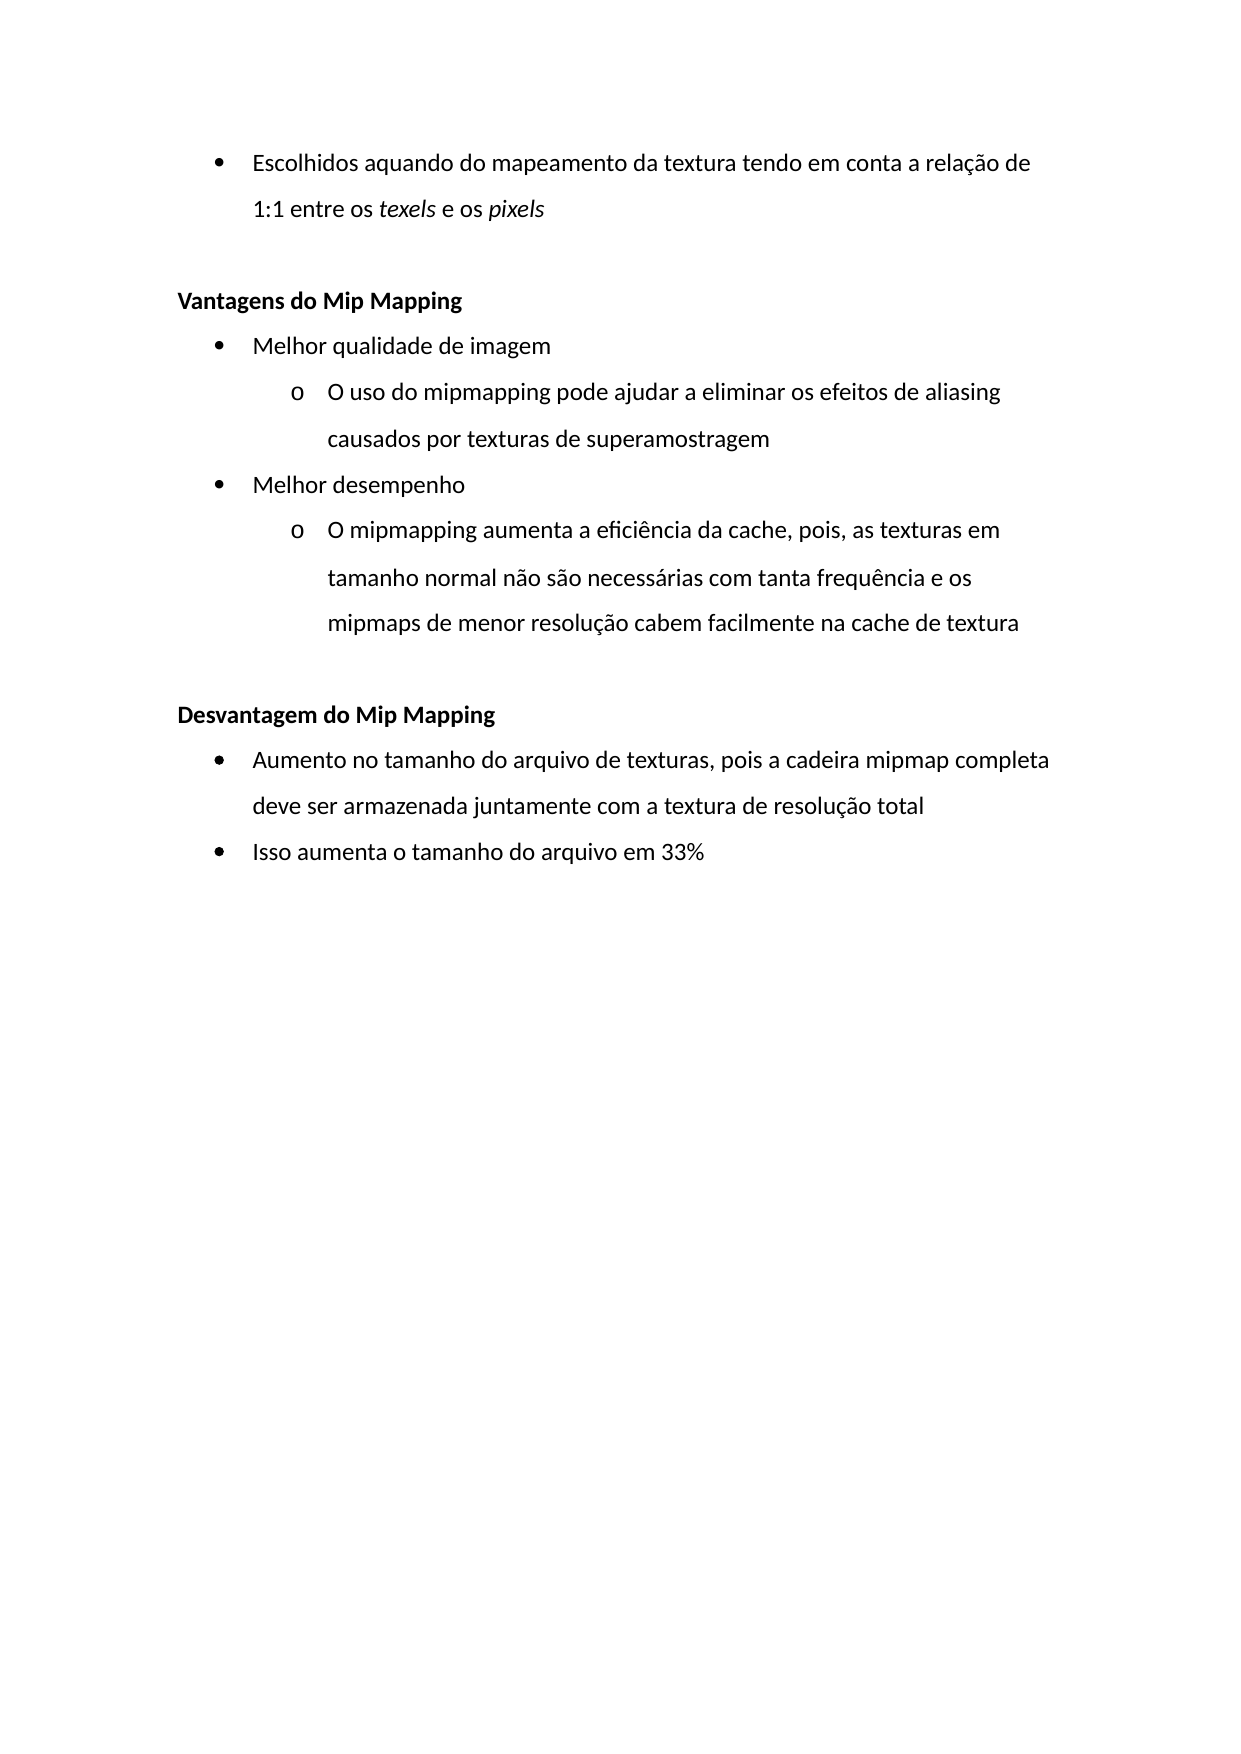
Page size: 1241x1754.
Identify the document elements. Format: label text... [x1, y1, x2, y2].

list O uso do mipmapping pode ajudar a eliminar os efeitos de aliasing causados por texturas de superamostragem [290, 376, 1063, 454]
list Melhor desempenho [215, 469, 1063, 499]
text Vantagens do Mip Mapping [177, 285, 1063, 315]
text Desvantagem do Mip Mapping [177, 699, 1063, 729]
list Isso aumenta o tamanho do arquivo em 33% [215, 836, 1063, 867]
list Melhor qualidade de imagem [215, 331, 1063, 361]
list Aumento no tamanho do arquivo de texturas, pois a cadeira mipmap completa deve ser armazenada juntamente com a textura de resolução total [215, 744, 1063, 821]
list O mipmapping aumenta a eficiência da cache, pois, as texturas em tamanho normal não são necessárias com tanta frequência e os mipmaps de menor resolução cabem facilmente na cache de textura [290, 515, 1063, 638]
list Escolhidos aquando do mapeamento da textura tendo em conta a relação de 1:1 entre os texels e os pixels [215, 148, 1063, 224]
